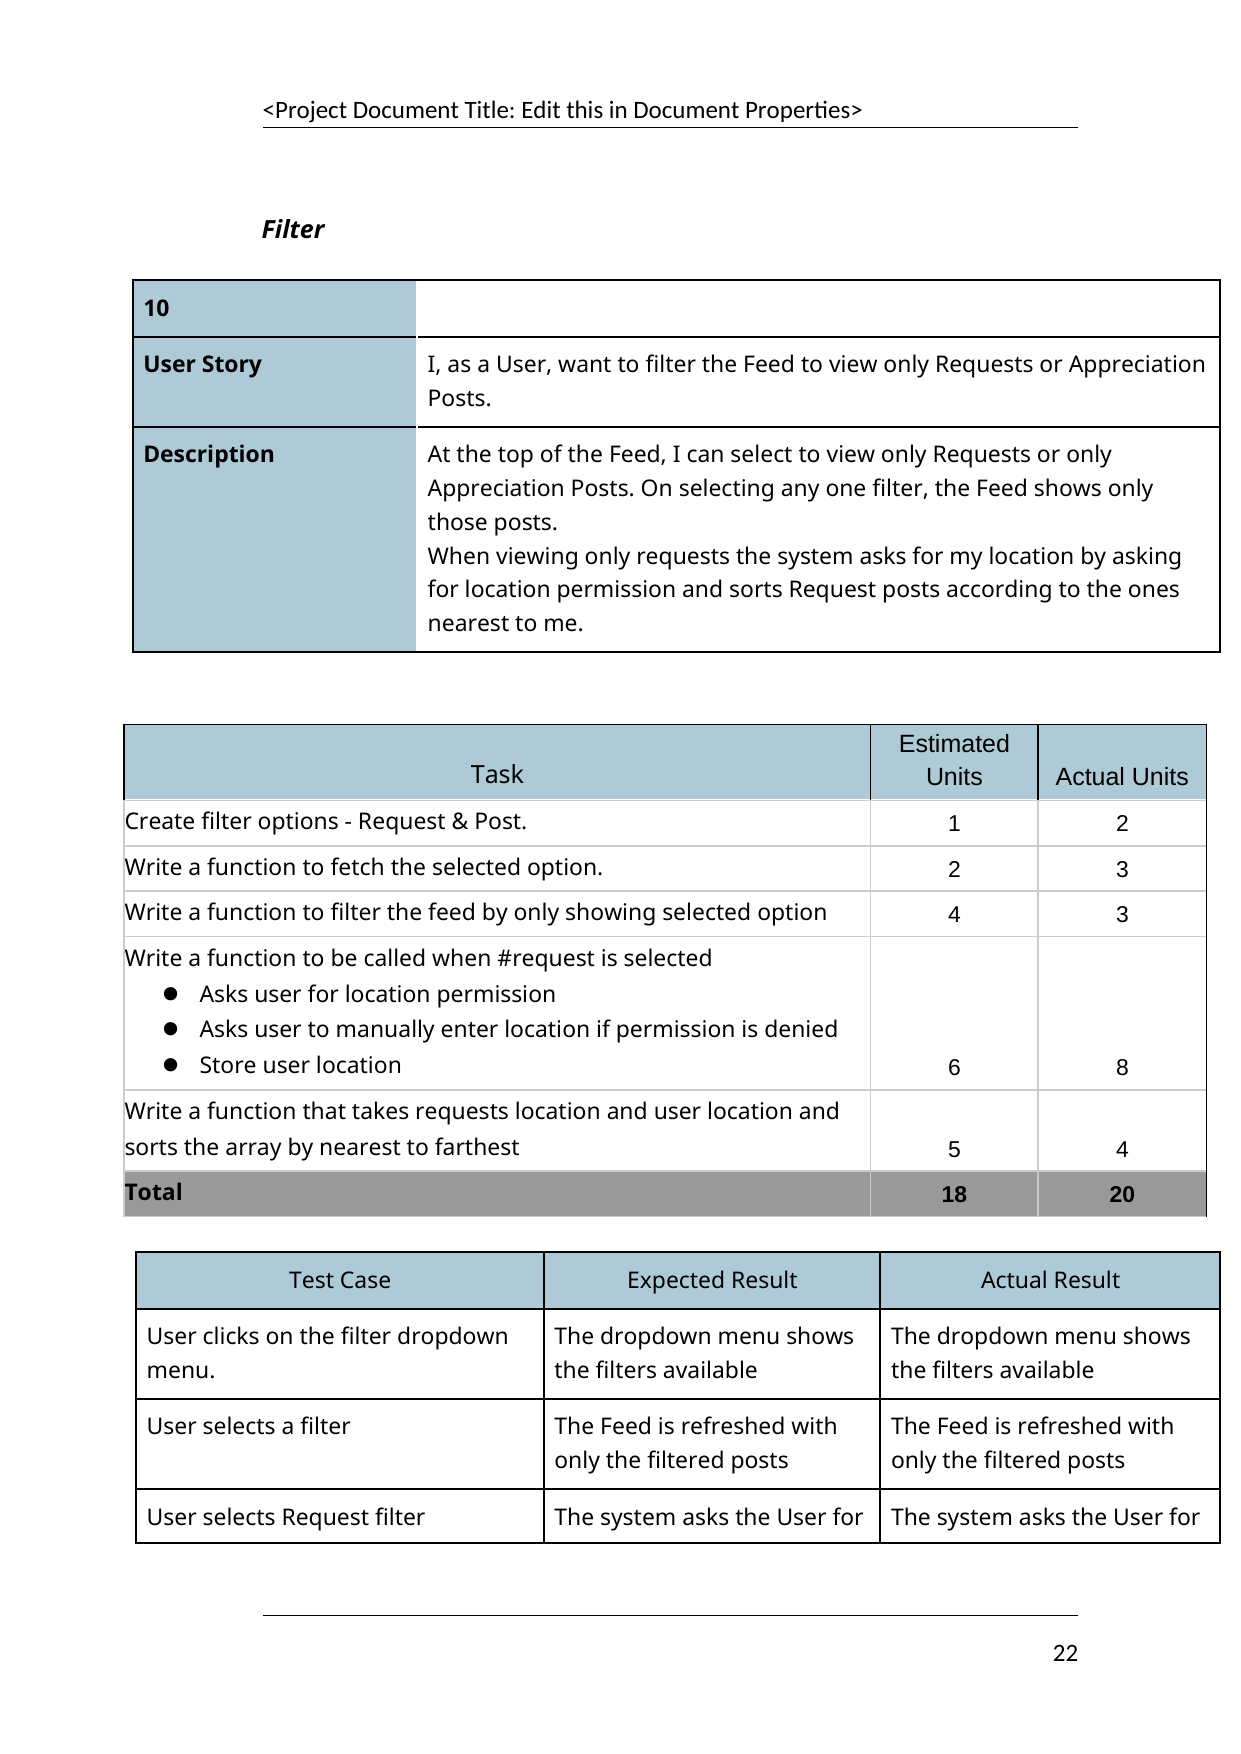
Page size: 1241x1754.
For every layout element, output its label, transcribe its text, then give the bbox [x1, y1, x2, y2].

table_cell The dropdown menu shows the filters available [545, 1310, 879, 1398]
table_cell User Story [134, 338, 416, 426]
subtitle Filter [261, 195, 1078, 245]
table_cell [881, 1490, 1219, 1542]
table_cell Total [125, 1172, 870, 1216]
table_header [418, 281, 1219, 336]
table_header 10 [134, 281, 416, 336]
table_cell Write a function to filter the feed by only showing selected option [125, 892, 870, 936]
table_cell Create filter options - Request & Post. [125, 801, 870, 845]
table_cell User clicks on the filter dropdown menu. [137, 1310, 543, 1398]
table_cell The dropdown menu shows the filters available [881, 1310, 1219, 1398]
table_cell Write a function to be called when #request is selected Asks user for location permission Asks user to manually enter location if permission is denied Store user location [125, 937, 870, 1089]
table_cell 2 [871, 847, 1037, 890]
table_cell 20 [1039, 1172, 1206, 1216]
table_cell I, as a User, want to filter the Feed to view only Requests or Appreciation Posts. [418, 338, 1219, 426]
table_cell Description [134, 428, 416, 651]
table_header Test Case [137, 1253, 543, 1308]
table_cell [545, 1490, 879, 1542]
table_cell User selects a filter [137, 1400, 543, 1488]
table_cell The Feed is refreshed with only the filtered posts [881, 1400, 1219, 1488]
table_cell 4 [871, 892, 1037, 936]
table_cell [137, 1490, 543, 1542]
table_cell 18 [871, 1172, 1037, 1216]
table_cell 5 [871, 1091, 1037, 1170]
table_header Actual Units [1039, 725, 1206, 799]
table_cell 3 [1039, 847, 1206, 890]
table_cell 1 [871, 801, 1037, 845]
table_header Actual Result [881, 1253, 1219, 1308]
table_cell 2 [1039, 801, 1206, 845]
table_cell At the top of the Feed, I can select to view only Requests or only Appreciation Posts. On selecting any one filter, the Feed shows only those posts. When viewing only requests the system asks for my location by asking for location permission and sorts Request posts according to the ones nearest to me. [418, 428, 1219, 651]
table_header Estimated Units [871, 725, 1037, 799]
table_cell 4 [1039, 1091, 1206, 1170]
table_cell 3 [1039, 892, 1206, 936]
table_header Task [125, 725, 870, 799]
table_cell Write a function that takes requests location and user location and sorts the array by nearest to farthest [125, 1091, 870, 1170]
table_cell 6 [871, 937, 1037, 1089]
table_cell The Feed is refreshed with only the filtered posts [545, 1400, 879, 1488]
table_cell Write a function to fetch the selected option. [125, 847, 870, 890]
table_cell 8 [1039, 937, 1206, 1089]
table_header Expected Result [545, 1253, 879, 1308]
